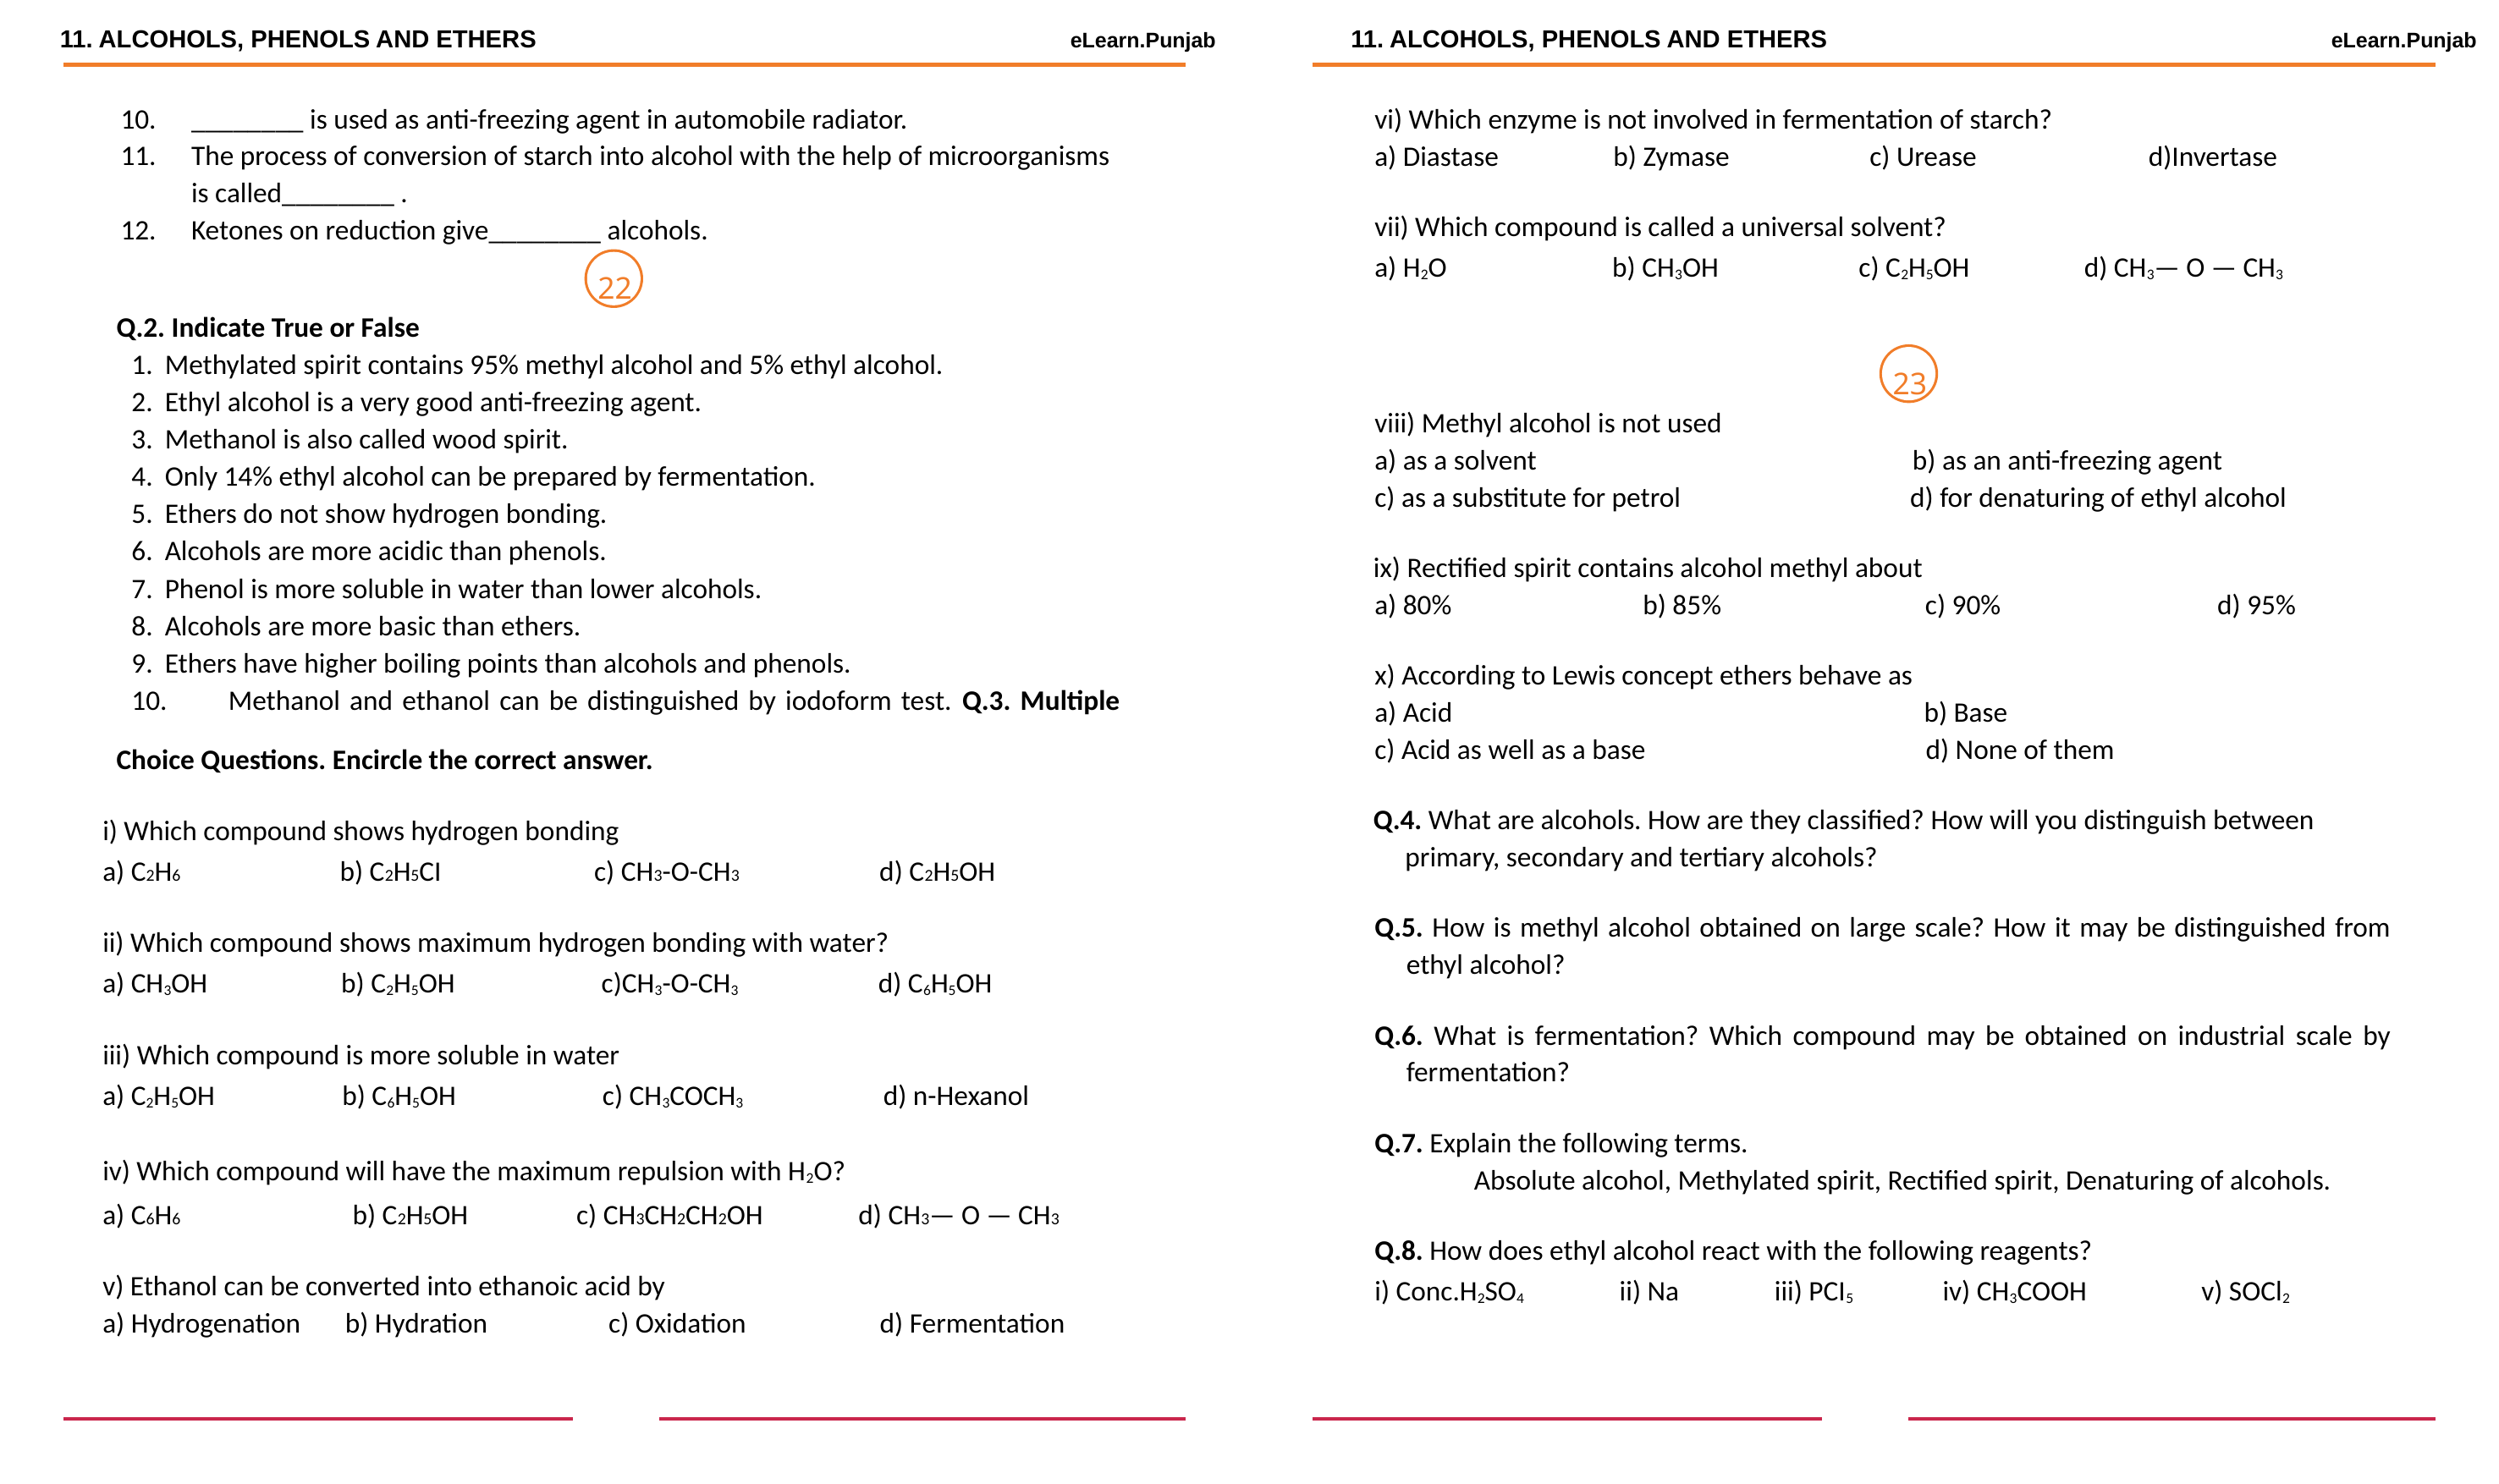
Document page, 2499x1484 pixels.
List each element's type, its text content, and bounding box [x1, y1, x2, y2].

text iii) Which compound is more soluble in water [102, 1037, 1120, 1072]
list Alcohols are more acidic than phenols. [116, 534, 1120, 568]
list Ethers do not show hydrogen bonding. [116, 496, 1120, 530]
text ix) Rectified spirit contains alcohol methyl about [1373, 550, 2398, 585]
text Q.5. How is methyl alcohol obtained on large scale? How it may be distinguished from ethyl alcohol? [1374, 910, 2392, 981]
text Q.6. What is fermentation? Which compound may be obtained on industrial scale by fermentation? [1374, 1018, 2392, 1089]
text v) Ethanol can be converted into ethanoic acid by [102, 1268, 1120, 1302]
text a) Hydrogenation b) Hydration c) Oxidation d) Fermentation [102, 1305, 1127, 1340]
text a) C2H5OH b) C6H5OH c) CH3COCH3 d) n-Hexanol [102, 1078, 1127, 1113]
text a) C2H6 b) C2H5CI c) CH3-O-CH3 d) C2H5OH [102, 854, 1120, 888]
text a) Acid b) Base [1374, 695, 2392, 729]
text a) CH3OH b) C2H5OH c)CH3-O-CH3 d) C6H5OH [102, 965, 1120, 1000]
text vii) Which compound is called a universal solvent? [1374, 209, 2392, 244]
text i) Conc.H2SO4 ii) Na iii) PCI5 iv) CH3COOH v) SOCl2 [1374, 1273, 2392, 1308]
list Alcohols are more basic than ethers. [116, 608, 1120, 642]
text c) Acid as well as a base d) None of them [1374, 732, 2392, 767]
text a) C6H6 b) C2H5OH c) CH3CH2CH2OH d) CH3— O — CH3 [102, 1197, 1127, 1231]
list Only 14% ethyl alcohol can be prepared by fermentation. [116, 459, 1120, 493]
text i) Which compound shows hydrogen bonding [102, 813, 1120, 847]
text Absolute alcohol, Methylated spirit, Rectified spirit, Denaturing of alcohols. [1381, 1162, 2398, 1197]
list ________ is used as anti-freezing agent in automobile radiator. [120, 101, 1127, 135]
list Ethers have higher boiling points than alcohols and phenols. [116, 646, 1120, 679]
list The process of conversion of starch into alcohol with the help of microorganisms is called________ . [120, 138, 1127, 210]
text viii) Methyl alcohol is not used [1374, 405, 2392, 439]
text Q.7. Explain the following terms. [1374, 1125, 2392, 1160]
list Methanol and ethanol can be distinguished by iodoform test. Q.3. Multiple Choice Questions. Encircle the correct answer. [116, 683, 1120, 777]
list Ethyl alcohol is a very good anti-freezing agent. [116, 384, 1120, 419]
list Ketones on reduction give________ alcohols. [120, 212, 1127, 247]
text a) Diastase b) Zymase c) Urease d)Invertase [1374, 139, 2392, 173]
text Q.8. How does ethyl alcohol react with the following reagents? [1374, 1233, 2392, 1267]
text c) as a substitute for petrol d) for denaturing of ethyl alcohol [1374, 480, 2392, 514]
text a) as a solvent b) as an anti-freezing agent [1374, 442, 2392, 476]
list Methanol is also called wood spirit. [116, 421, 1120, 456]
list Phenol is more soluble in water than lower alcohols. [116, 570, 1120, 605]
text Q.2. Indicate True or False [116, 310, 1127, 344]
text ii) Which compound shows maximum hydrogen bonding with water? [102, 925, 1120, 959]
text x) According to Lewis concept ethers behave as [1374, 657, 2392, 692]
text Q.4. What are alcohols. How are they classified? How will you distinguish between primary, secondary and tertiary alcohols? [1373, 802, 2398, 874]
text a) 80% b) 85% c) 90% d) 95% [1374, 587, 2392, 621]
text iv) Which compound will have the maximum repulsion with H2O? [102, 1153, 1120, 1187]
text a) H2O b) CH3OH c) C2H5OH d) CH3— O — CH3 [1374, 250, 2392, 284]
list Methylated spirit contains 95% methyl alcohol and 5% ethyl alcohol. [116, 347, 1120, 382]
text vi) Which enzyme is not involved in fermentation of starch? [1374, 101, 2392, 135]
